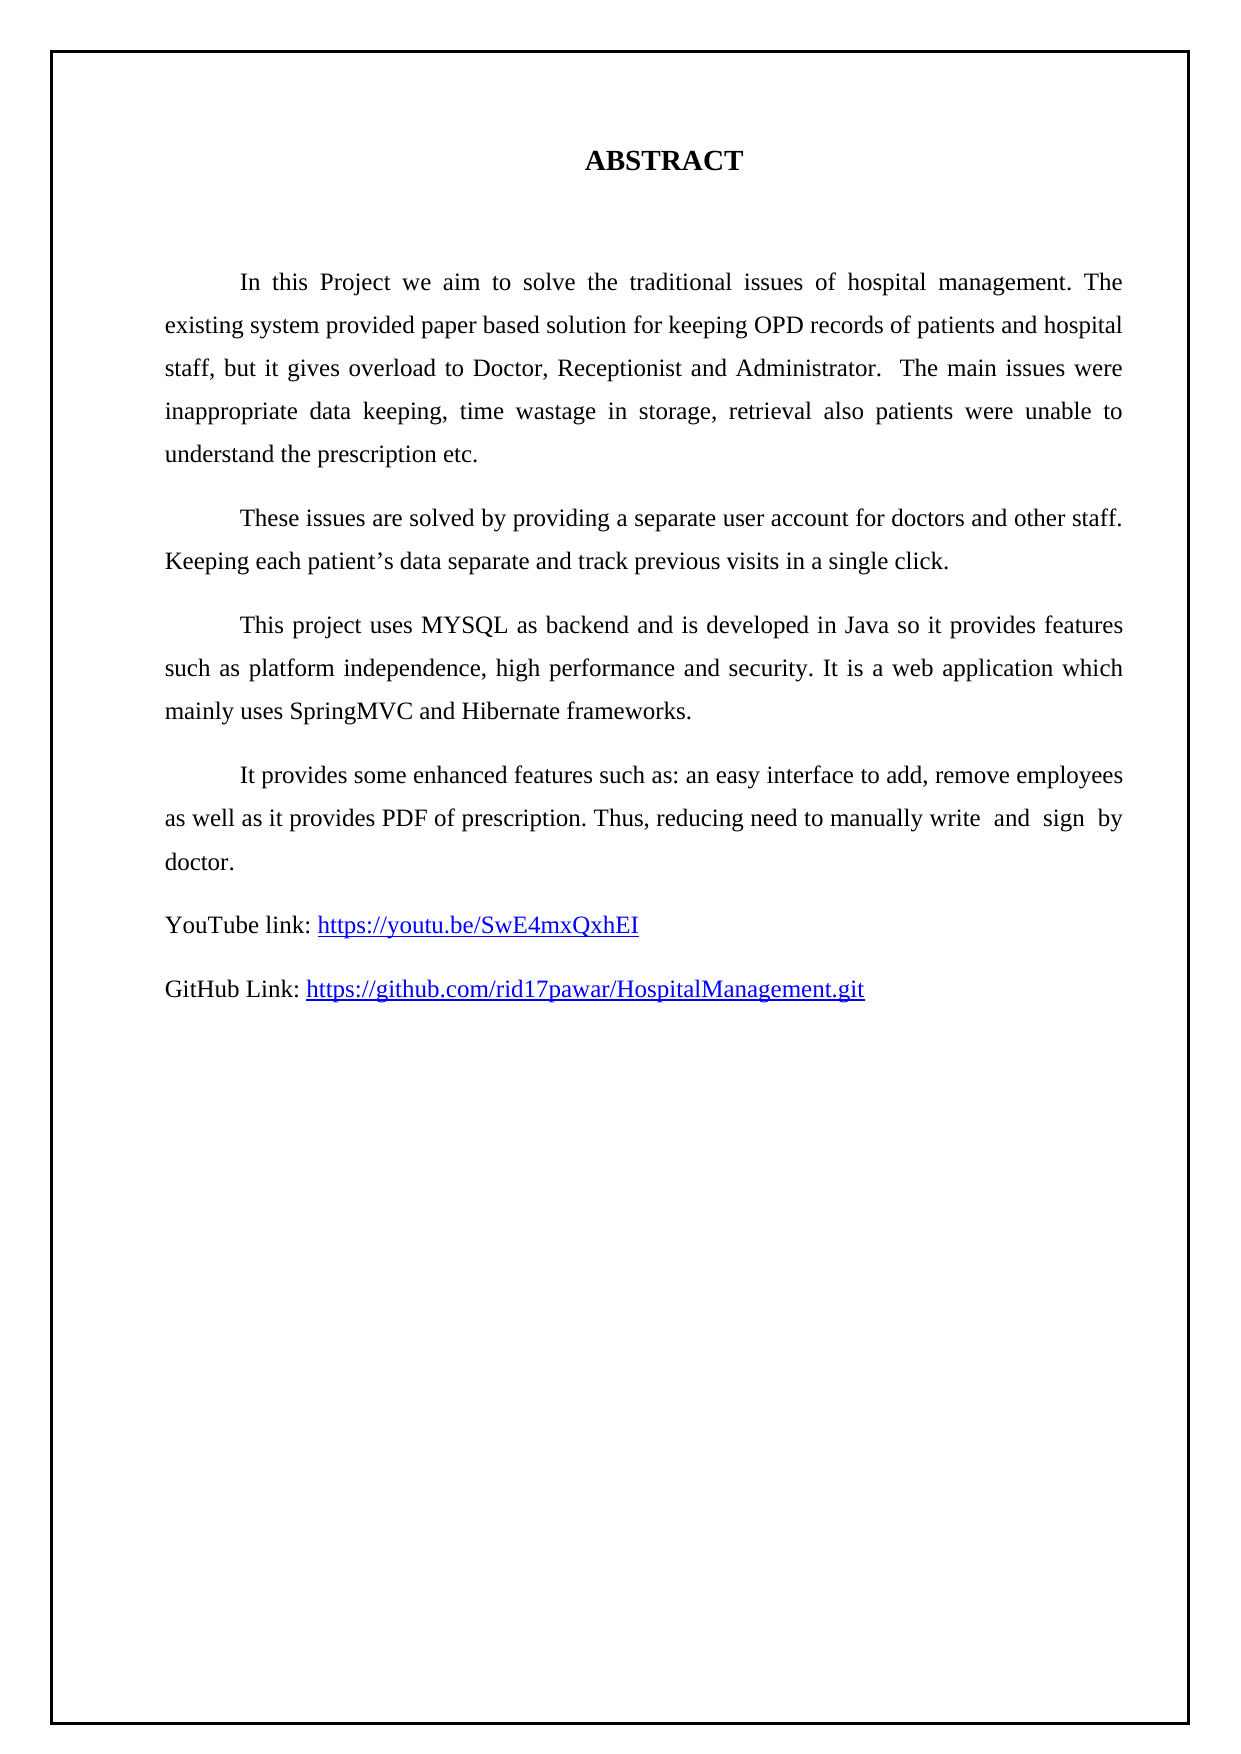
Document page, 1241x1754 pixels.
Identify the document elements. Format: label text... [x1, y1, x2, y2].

text It provides some enhanced features such as: an easy interface to add, remove employees as well as it provides PDF of prescription. Thus, reducing need to manually write and sign by doctor. [164, 760, 1124, 875]
text In this Project we aim to solve the traditional issues of hospital management. The existing system provided paper based solution for keeping OPD records of patients and hospital staff, but it gives overload to Doctor, Receptionist and Administrator. The main issues were inappropriate data keeping, time wastage in storage, retrieval also patients were unable to understand the prescription etc. [164, 267, 1124, 468]
text These issues are solved by providing a separate user account for doctors and other staff. Keeping each patient’s data separate and track previous visits in a single click. [164, 503, 1124, 575]
text YouTube link: https://youtu.be/SwE4mxQxhEI [164, 911, 1124, 939]
text This project uses MYSQL as backend and is developed in Java so it provides features such as platform independence, high performance and security. It is a web application which mainly uses SpringMVC and Hibernate frameworks. [164, 610, 1124, 725]
text GitHub Link: https://github.com/rid17pawar/HospitalManagement.git [164, 974, 1124, 1003]
text ABSTRACT [254, 143, 1073, 177]
